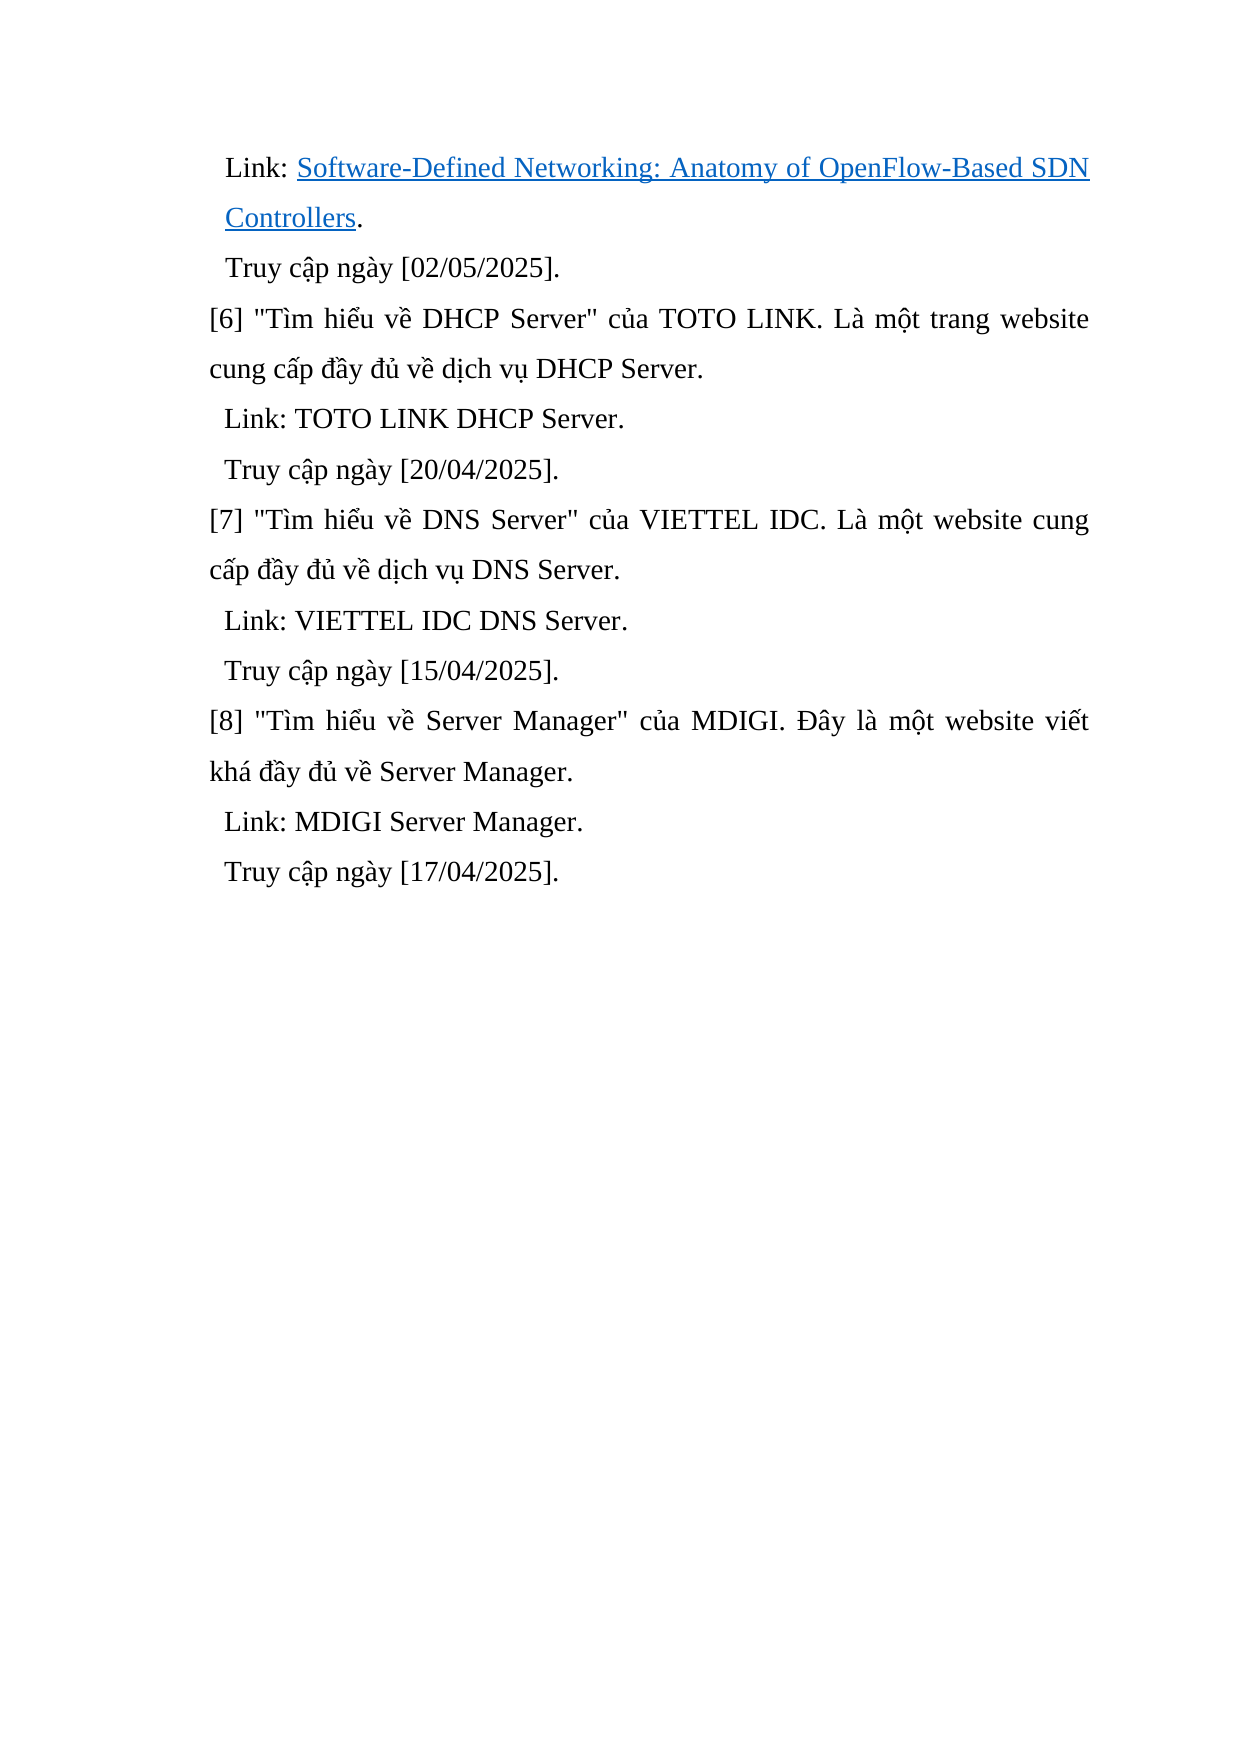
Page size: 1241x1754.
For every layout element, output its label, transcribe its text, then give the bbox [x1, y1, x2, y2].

list Link: Software-Defined Networking: Anatomy of OpenFlow-Based SDN Controllers. [225, 150, 1090, 234]
list [6] "Tìm hiểu về DHCP Server" của TOTO LINK. Là một trang website cung cấp đầy đủ về dịch vụ DHCP Server. [209, 301, 1090, 385]
list Link: VIETTEL IDC DNS Server. [224, 603, 1090, 636]
list Truy cập ngày [02/05/2025]. [225, 251, 1090, 284]
list Link: TOTO LINK DHCP Server. [224, 402, 1090, 435]
list [8] "Tìm hiểu về Server Manager" của MDIGI. Đây là một website viết khá đầy đủ về Server Manager. [209, 703, 1090, 787]
list Truy cập ngày [15/04/2025]. [224, 653, 1090, 687]
list Link: MDIGI Server Manager. [224, 804, 1090, 838]
list Truy cập ngày [20/04/2025]. [224, 452, 1090, 485]
list [7] "Tìm hiểu về DNS Server" của VIETTEL IDC. Là một website cung cấp đầy đủ về dịch vụ DNS Server. [209, 502, 1090, 586]
list Truy cập ngày [17/04/2025]. [224, 854, 1090, 888]
